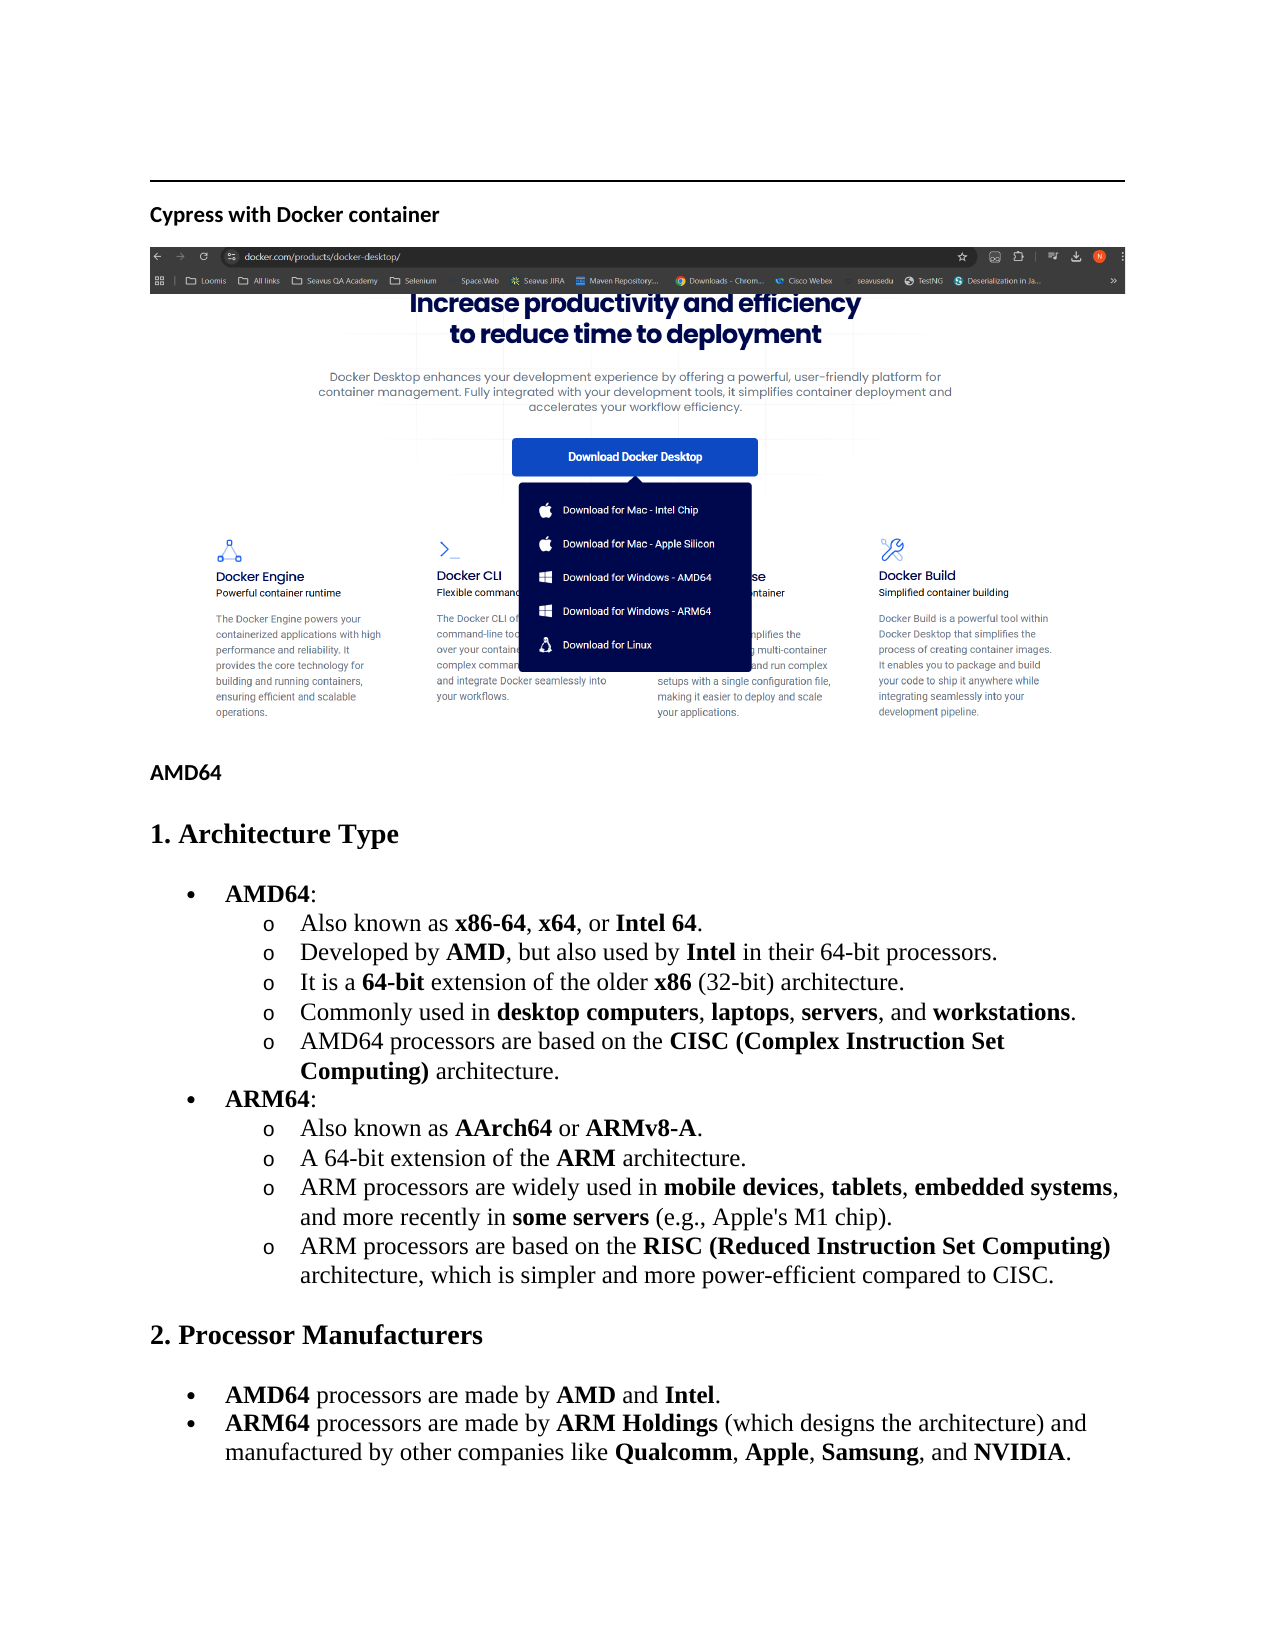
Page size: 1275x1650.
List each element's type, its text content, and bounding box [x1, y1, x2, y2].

list AMD64 processors are made by AMD and Intel. [187, 1380, 1125, 1408]
list ARM processors are widely used in mobile devices, tablets, embedded systems, and more recently in some servers (e.g., Apple's M1 chip). [262, 1172, 1125, 1231]
text Cypress with Docker container [150, 201, 1125, 228]
picture [150, 247, 1125, 740]
text 1. Architecture Type [150, 817, 1125, 850]
list Developed by AMD, but also used by Intel in their 64-bit processors. [262, 937, 1125, 967]
list ARM64: [187, 1084, 1125, 1113]
list ARM64 processors are made by ARM Holdings (which designs the architecture) and manufactured by other companies like Qualcomm, Apple, Samsung, and NVIDIA. [187, 1408, 1125, 1466]
text AMD64 [150, 758, 1125, 786]
list Also known as x86-64, x64, or Intel 64. [262, 908, 1125, 937]
list A 64-bit extension of the ARM architecture. [262, 1143, 1125, 1172]
list Also known as AArch64 or ARMv8-A. [262, 1113, 1125, 1143]
list It is a 64-bit extension of the older x86 (32-bit) architecture. [262, 967, 1125, 997]
list AMD64: [187, 879, 1125, 908]
list ARM processors are based on the RISC (Reduced Instruction Set Computing) architecture, which is simpler and more power-efficient compared to CISC. [262, 1231, 1125, 1289]
list AMD64 processors are based on the CISC (Complex Instruction Set Computing) architecture. [262, 1026, 1125, 1084]
list Commonly used in desktop computers, laptops, servers, and workstations. [262, 997, 1125, 1026]
text 2. Processor Manufacturers [150, 1318, 1125, 1351]
